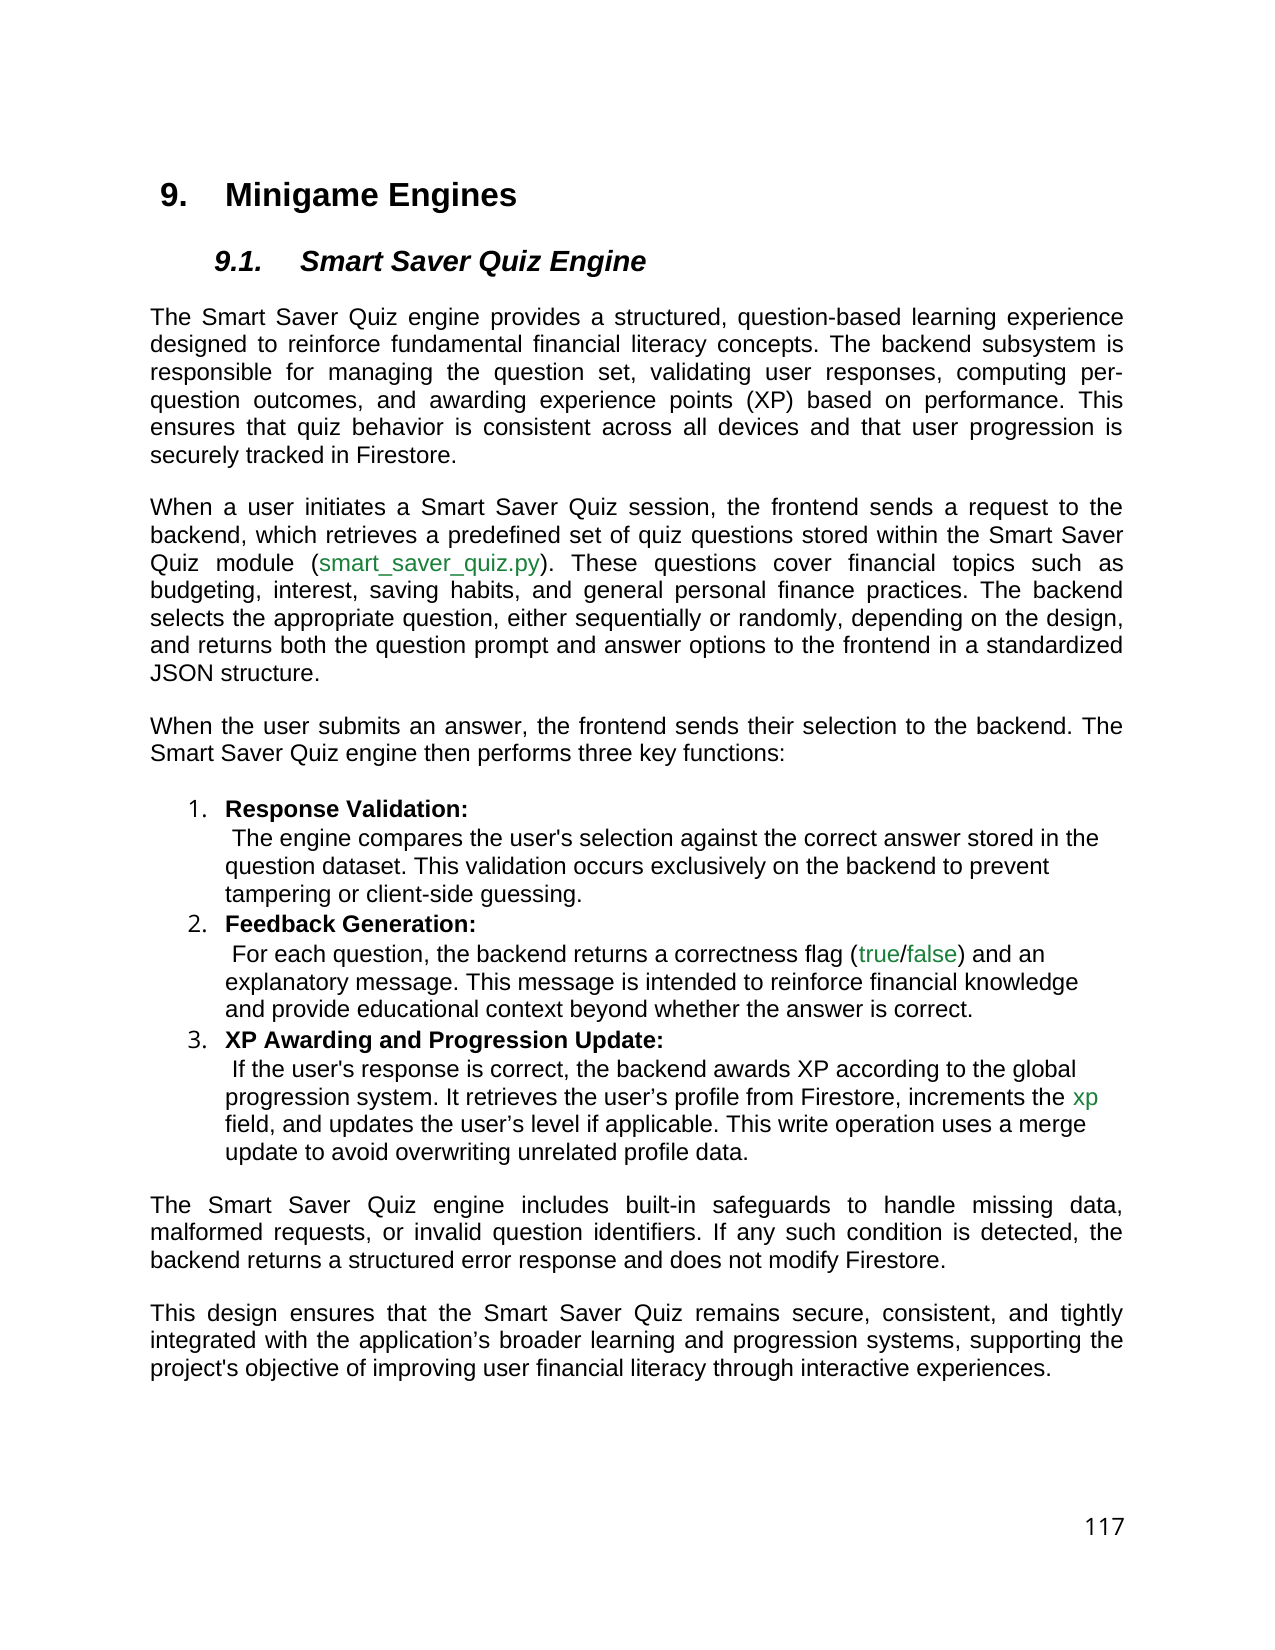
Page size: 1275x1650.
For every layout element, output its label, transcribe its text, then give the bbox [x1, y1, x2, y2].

list XP Awarding and Progression Update: If the user's response is correct, the backend awards XP according to the global progression system. It retrieves the user’s profile from Firestore, increments the xp field, and updates the user’s level if applicable. This write operation uses a merge update to avoid overwriting unrelated profile data. [187, 1023, 1125, 1166]
list Feedback Generation: For each question, the backend returns a correctness flag (true/false) and an explanatory message. This message is intended to reinforce financial knowledge and provide educational context beyond whether the answer is correct. [187, 907, 1125, 1023]
subtitle Smart Saver Quiz Engine [262, 244, 1125, 278]
text This design ensures that the Smart Saver Quiz remains secure, consistent, and tightly integrated with the application’s broader learning and progression systems, supporting the project's objective of improving user financial literacy through interactive experiences. [150, 1298, 1125, 1381]
text The Smart Saver Quiz engine includes built-in safeguards to handle missing data, malformed requests, or invalid question identifiers. If any such condition is detected, the backend returns a structured error response and does not modify Firestore. [150, 1191, 1125, 1273]
text When the user submits an answer, the frontend sends their selection to the backend. The Smart Saver Quiz engine then performs three key functions: [150, 712, 1125, 767]
text When a user initiates a Smart Saver Quiz session, the frontend sends a request to the backend, which retrieves a predefined set of quiz questions stored within the Smart Saver Quiz module (smart_saver_quiz.py). These questions cover financial topics such as budgeting, interest, saving habits, and general personal finance practices. The backend selects the appropriate question, either sequentially or randomly, depending on the design, and returns both the question prompt and answer options to the frontend in a standardized JSON structure. [150, 493, 1125, 687]
text The Smart Saver Quiz engine provides a structured, question-based learning experience designed to reinforce fundamental financial literacy concepts. The backend subsystem is responsible for managing the question set, validating user responses, computing per-question outcomes, and awarding experience points (XP) based on performance. This ensures that quiz behavior is consistent across all devices and that user progression is securely tracked in Firestore. [150, 303, 1125, 468]
list Response Validation: The engine compares the user's selection against the correct answer stored in the question dataset. This validation occurs exclusively on the backend to prevent tampering or client-side guessing. [187, 792, 1125, 907]
subtitle Minigame Engines [187, 175, 1125, 213]
